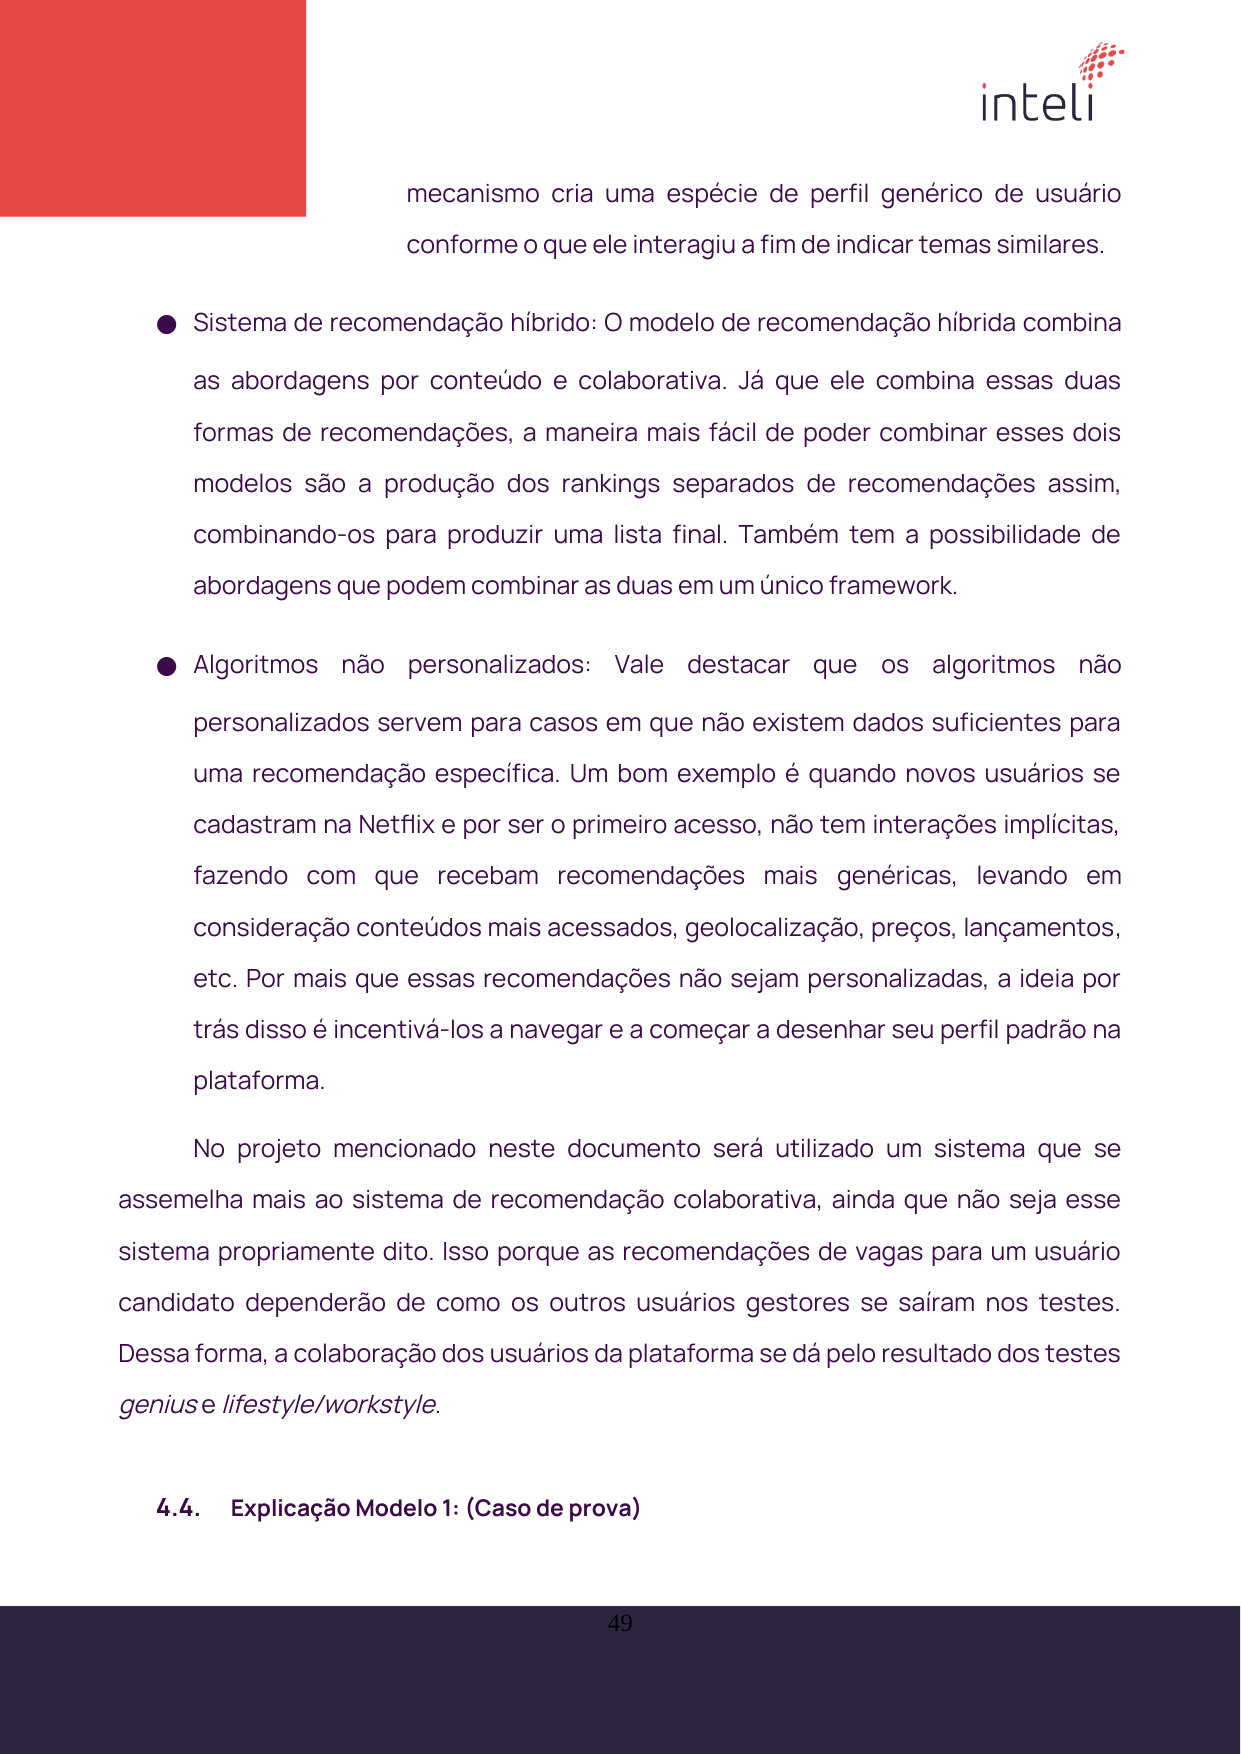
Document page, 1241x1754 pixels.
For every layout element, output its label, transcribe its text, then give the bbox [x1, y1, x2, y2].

picture [0, 1606, 1241, 1754]
list Explicação Modelo 1: (Caso de prova) [156, 1490, 1122, 1524]
picture [0, 0, 307, 217]
list Sistema de recomendação híbrido: O modelo de recomendação híbrida combina as abordagens por conteúdo e colaborativa. Já que ele combina essas duas formas de recomendações, a maneira mais fácil de poder combinar esses dois modelos são a produção dos rankings separados de recomendações assim, combinando-os para produzir uma lista final. Também tem a possibilidade de abordagens que podem combinar as duas em um único framework. [156, 295, 1122, 602]
list Algoritmos não personalizados: Vale destacar que os algoritmos não personalizados servem para casos em que não existem dados suficientes para uma recomendação específica. Um bom exemplo é quando novos usuários se cadastram na Netflix e por ser o primeiro acesso, não tem interações implícitas, fazendo com que recebam recomendações mais genéricas, levando em consideração conteúdos mais acessados, geolocalização, preços, lançamentos, etc. Por mais que essas recomendações não sejam personalizadas, a ideia por trás disso é incentivá-los a navegar e a começar a desenhar seu perfil padrão na plataforma. [156, 636, 1122, 1097]
picture [982, 42, 1125, 121]
text No projeto mencionado neste documento será utilizado um sistema que se assemelha mais ao sistema de recomendação colaborativa, ainda que não seja esse sistema propriamente dito. Isso porque as recomendações de vagas para um usuário candidato dependerão de como os outros usuários gestores se saíram nos testes. Dessa forma, a colaboração dos usuários da plataforma se dá pelo resultado dos testes genius e lifestyle/workstyle. [118, 1131, 1122, 1421]
